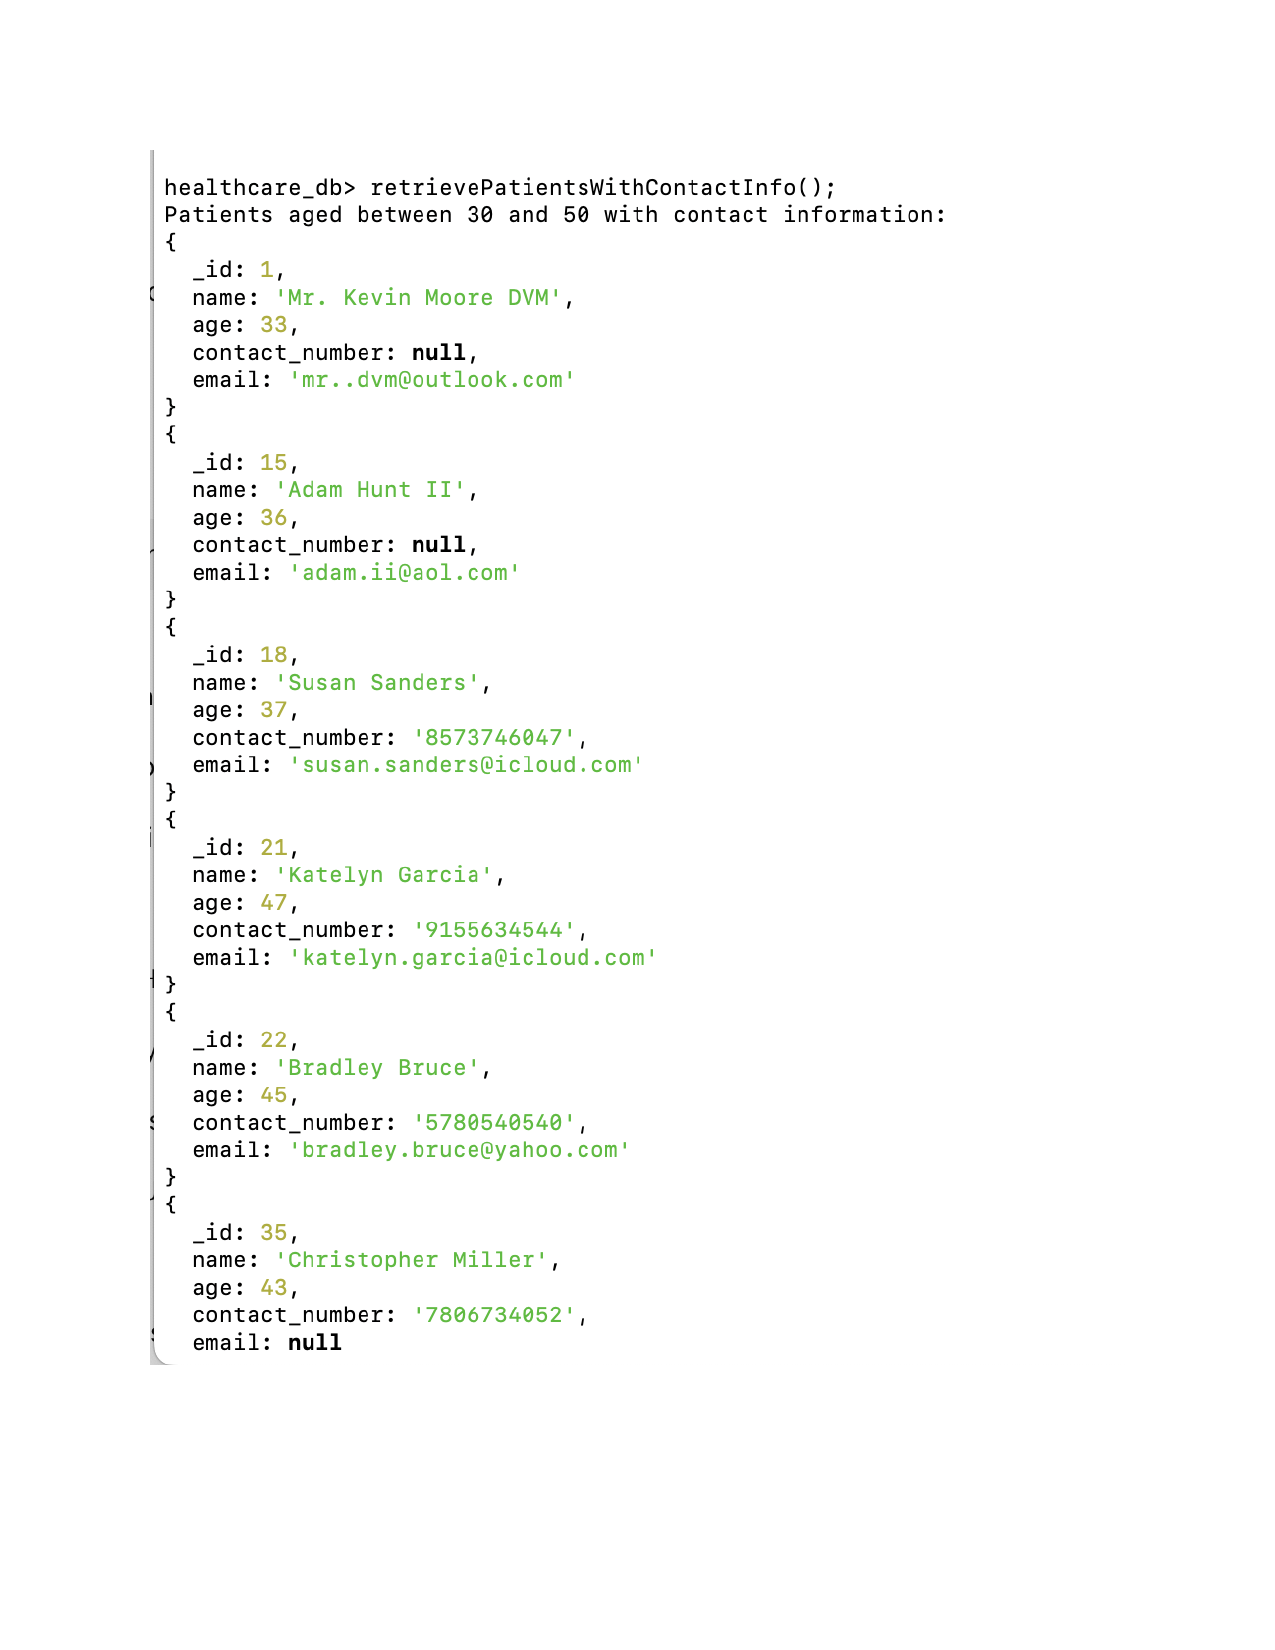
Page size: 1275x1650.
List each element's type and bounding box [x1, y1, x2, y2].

picture [150, 150, 1125, 1365]
